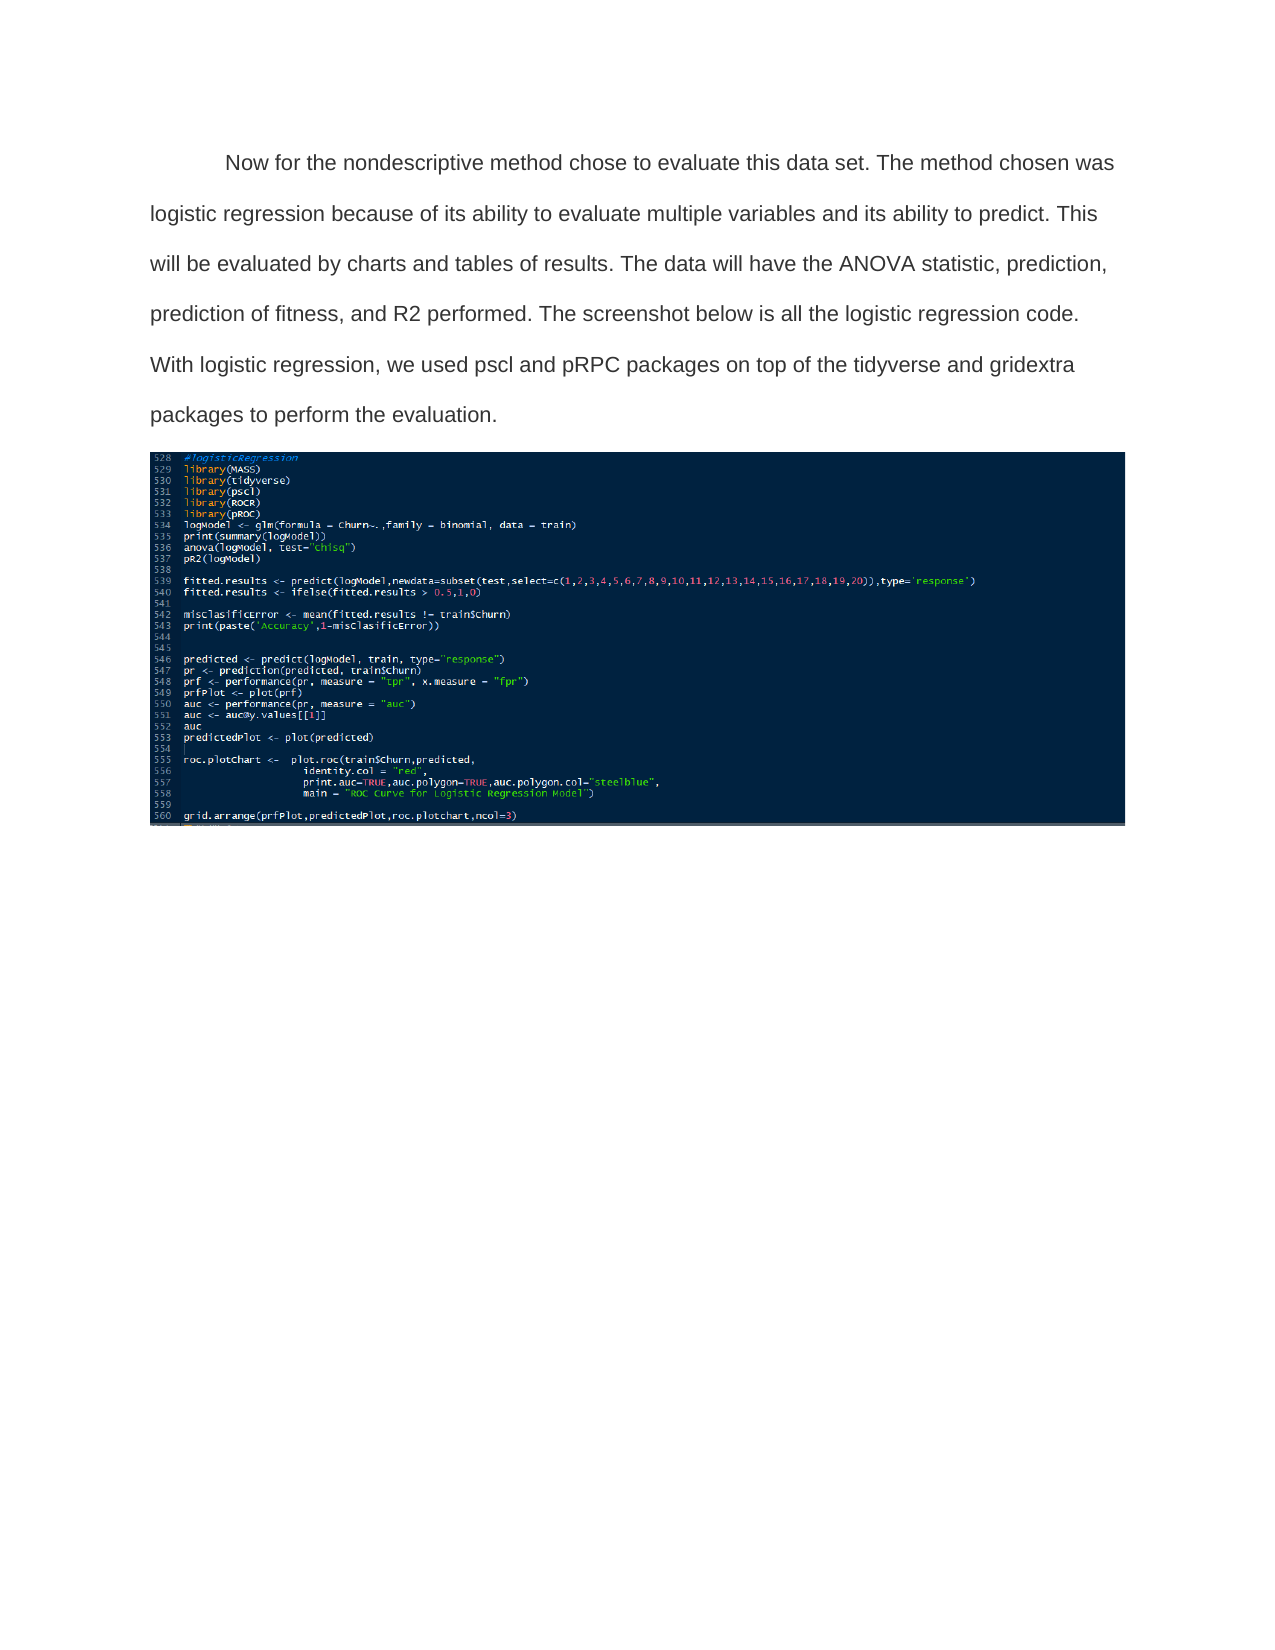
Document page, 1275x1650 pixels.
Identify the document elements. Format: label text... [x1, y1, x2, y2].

text Now for the nondescriptive method chose to evaluate this data set. The method chosen was logistic regression because of its ability to evaluate multiple variables and its ability to predict. This will be evaluated by charts and tables of results. The data will have the ANOVA statistic, prediction, prediction of fitness, and R2 performed. The screenshot below is all the logistic regression code. With logistic regression, we used pscl and pRPC packages on top of the tidyverse and gridextra packages to perform the evaluation. [150, 150, 1125, 427]
picture [150, 452, 1125, 826]
